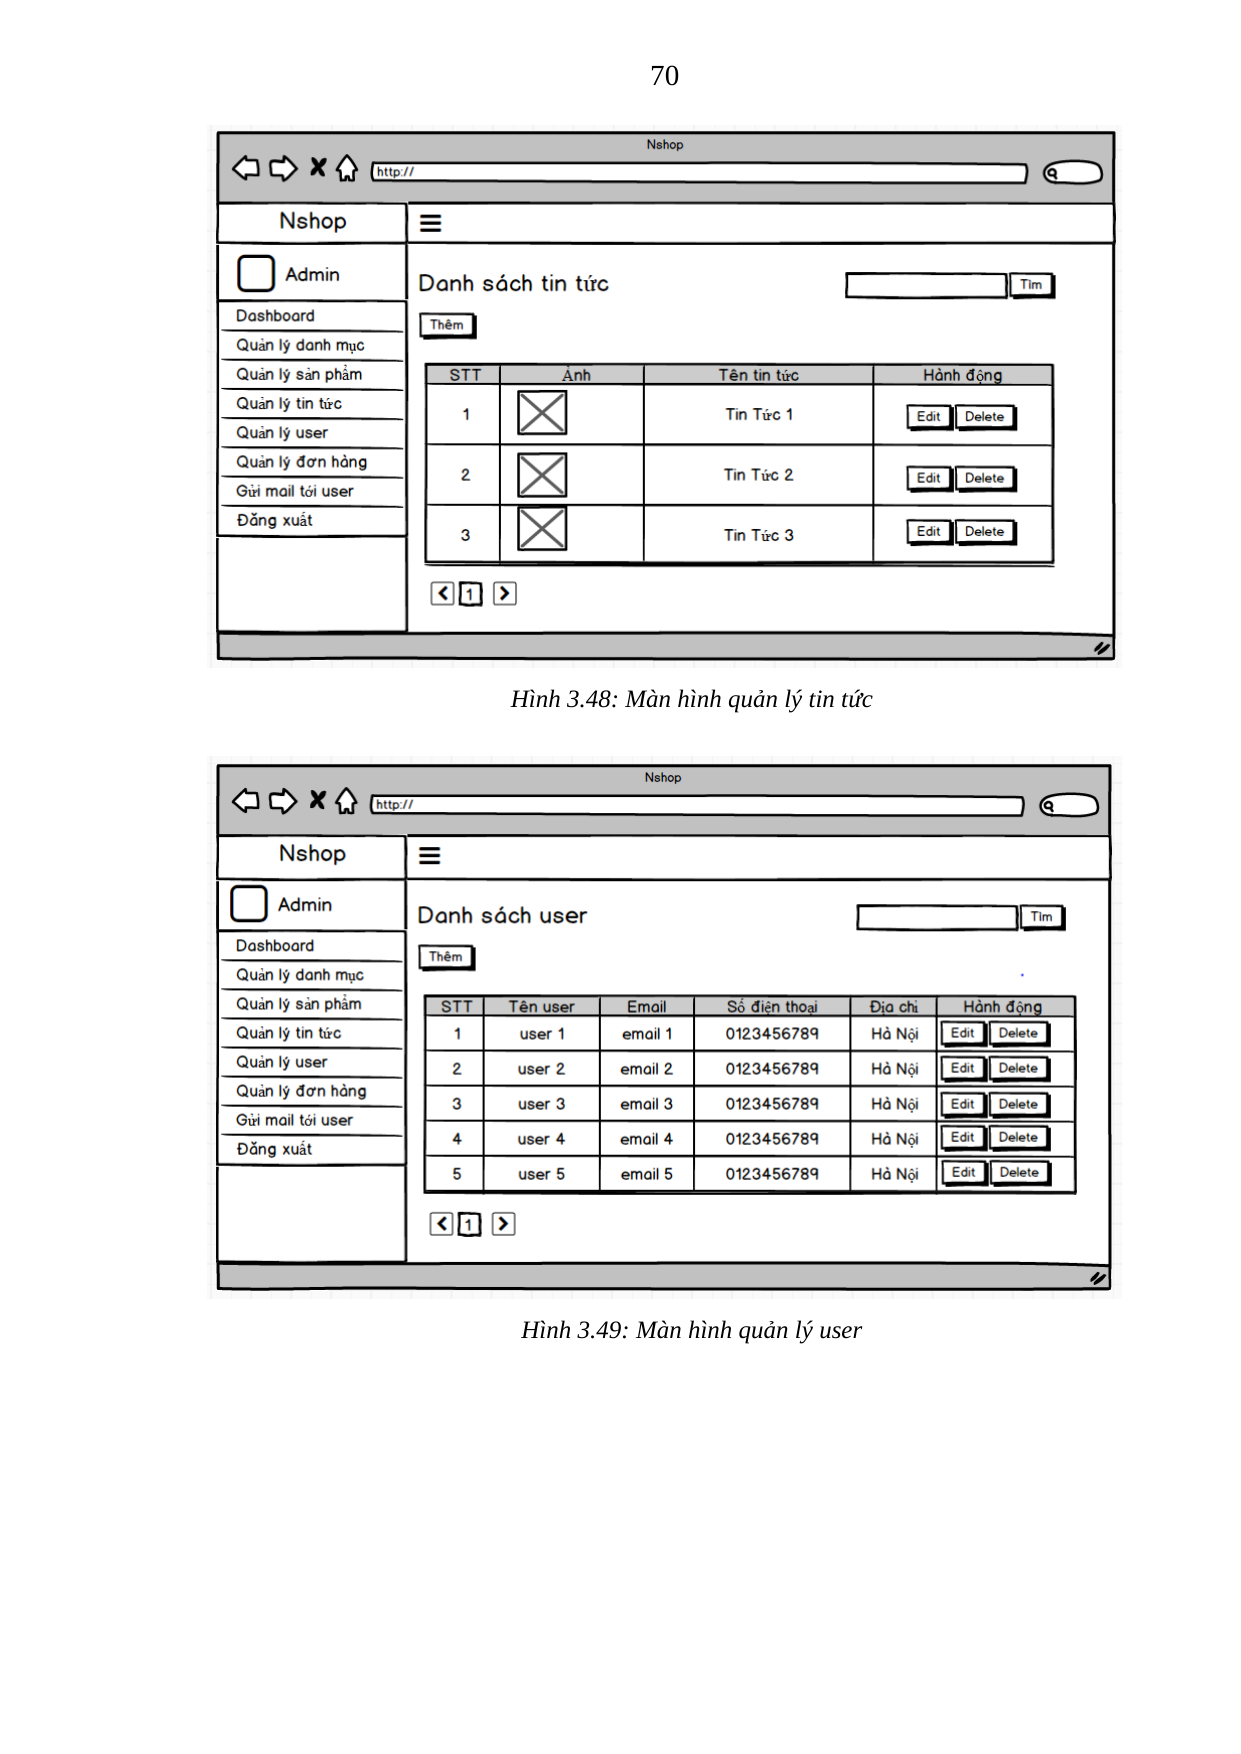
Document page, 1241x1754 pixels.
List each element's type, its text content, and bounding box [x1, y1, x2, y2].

text Hình 3.49: Màn hình quản lý user [226, 1315, 1122, 1344]
picture [206, 756, 1123, 1299]
text Hình 3.48: Màn hình quản lý tin tức [226, 684, 1122, 713]
picture [206, 125, 1123, 668]
